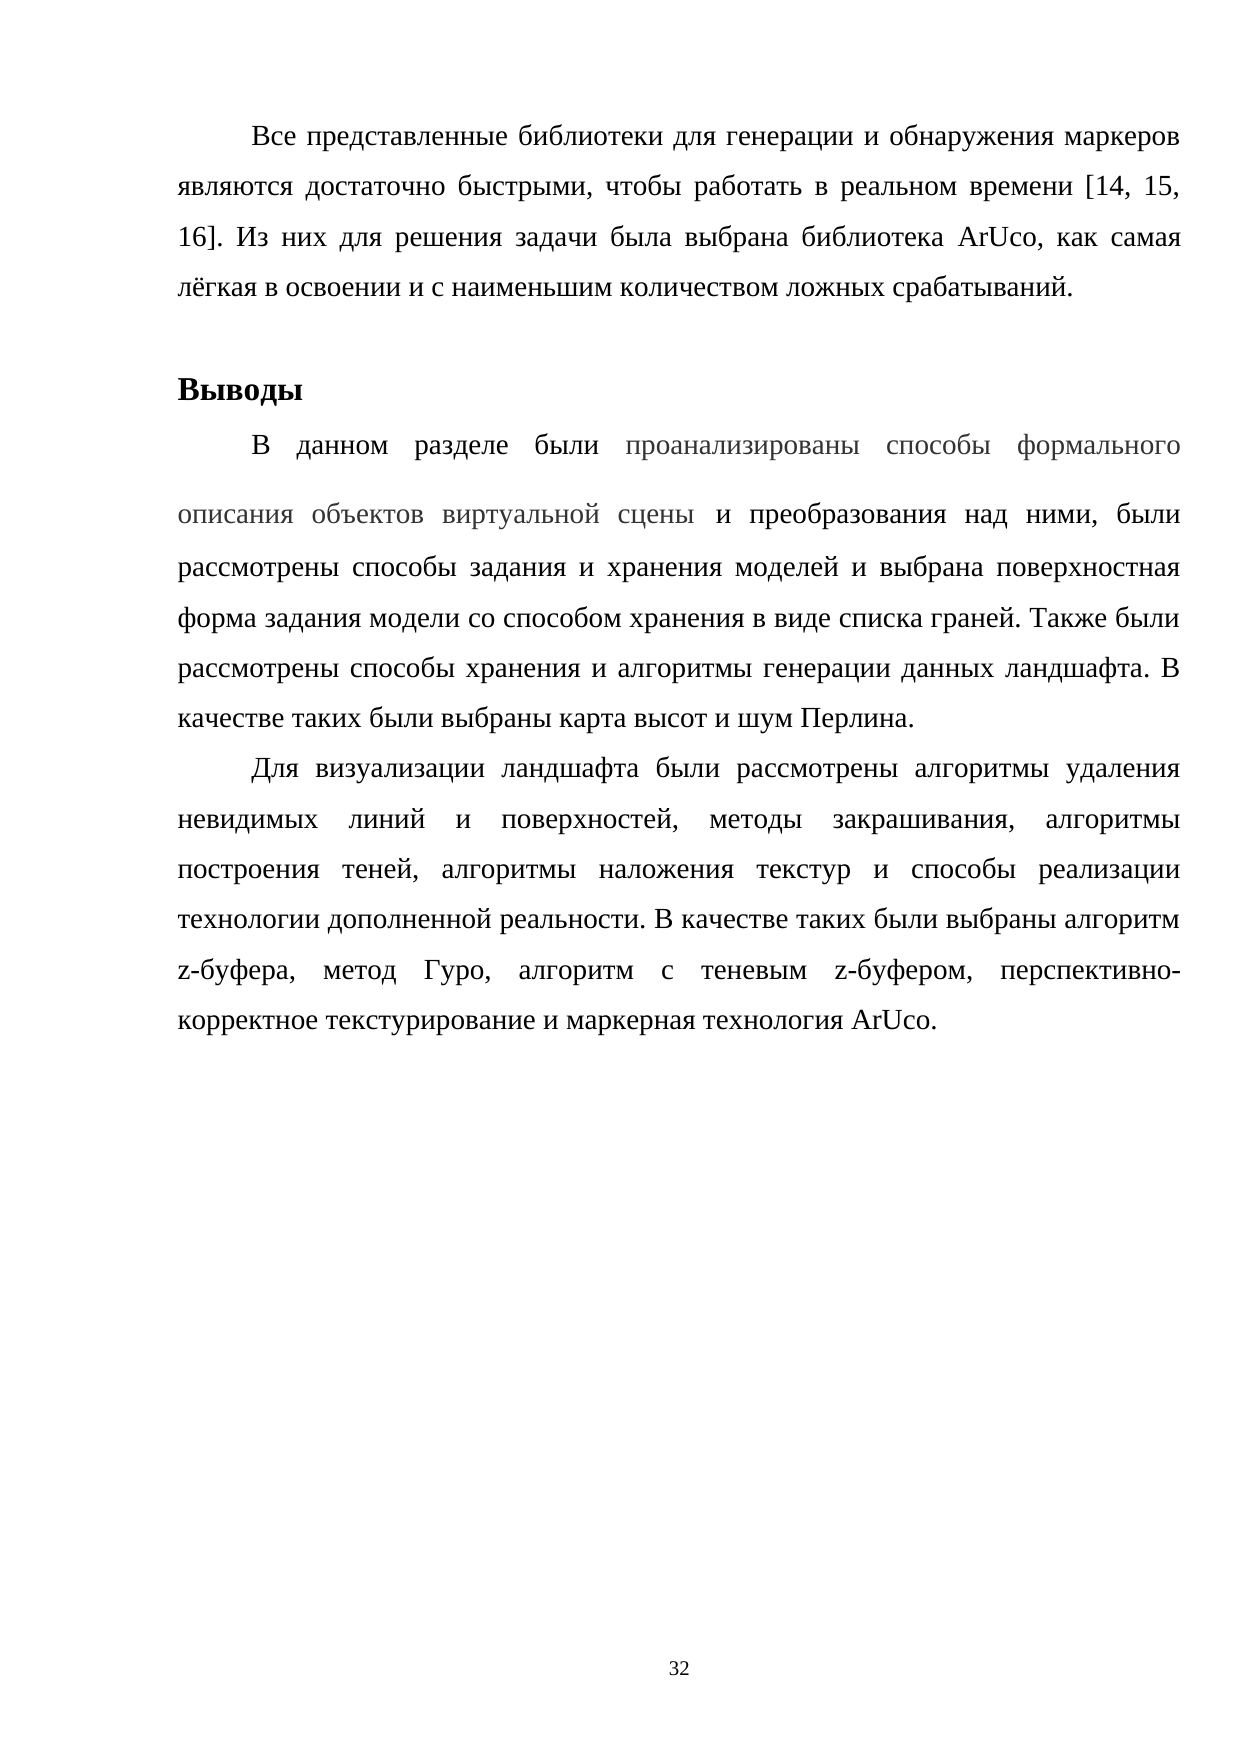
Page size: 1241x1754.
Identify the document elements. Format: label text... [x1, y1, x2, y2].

text Для визуализации ландшафта были рассмотрены алгоритмы удаления невидимых линий и поверхностей, методы закрашивания, алгоритмы построения теней, алгоритмы наложения текстур и способы реализации технологии дополненной реальности. В качестве таких были выбраны алгоритм z-буфера, метод Гуро, алгоритм с теневым z-буфером, перспективно-корректное текстурирование и маркерная технология ArUco. [177, 751, 1181, 1036]
text В данном разделе были проанализированы способы формального описания объектов виртуальной сцены и преобразования над ними, были рассмотрены способы задания и хранения моделей и выбрана поверхностная форма задания модели со способом хранения в виде списка граней. Также были рассмотрены способы хранения и алгоритмы генерации данных ландшафта. В качестве таких были выбраны карта высот и шум Перлина. [177, 427, 1181, 734]
text Все представленные библиотеки для генерации и обнаружения маркеров являются достаточно быстрыми, чтобы работать в реальном времени [14, 15, 16]. Из них для решения задачи была выбрана библиотека ArUco, как самая лёгкая в освоении и с наименьшим количеством ложных срабатываний. [177, 118, 1181, 303]
text Выводы [177, 370, 1181, 408]
